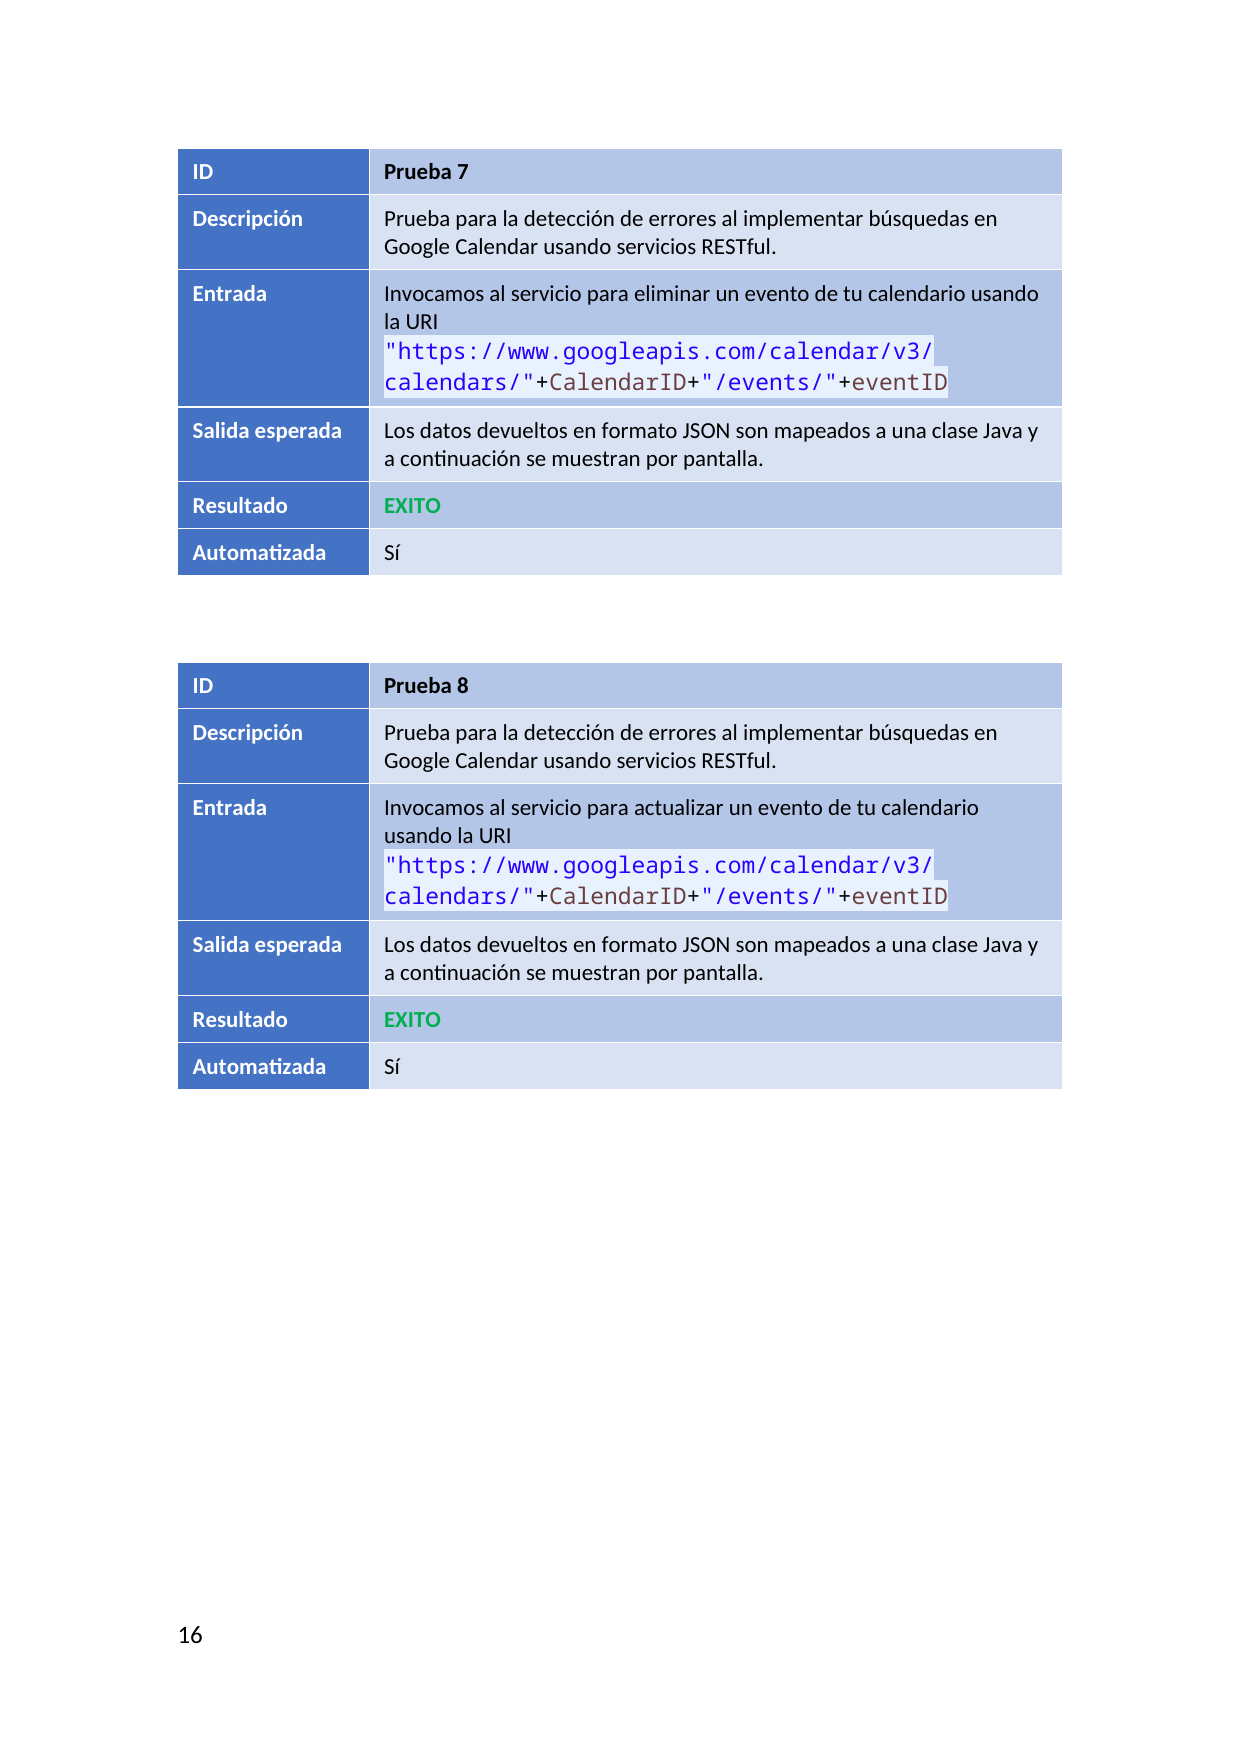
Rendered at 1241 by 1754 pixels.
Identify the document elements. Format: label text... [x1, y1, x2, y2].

table_header ID [178, 149, 369, 194]
table_cell Salida esperada [178, 921, 369, 995]
table_cell Entrada [178, 270, 369, 406]
table_cell Sí [370, 1043, 1062, 1089]
table_cell EXITO [370, 482, 1062, 528]
table_header ID [178, 663, 369, 708]
table_cell Los datos devueltos en formato JSON son mapeados a una clase Java y a continuación se muestran por pantalla. [370, 921, 1062, 995]
table_cell Salida esperada [178, 408, 369, 481]
table_cell Descripción [178, 195, 369, 269]
table_cell Descripción [178, 709, 369, 783]
table_cell Invocamos al servicio para actualizar un evento de tu calendario usando la URI "https://www.googleapis.com/calendar/v3/calendars/"+CalendarID+"/events/"+eventID [370, 784, 1062, 920]
table_cell Invocamos al servicio para eliminar un evento de tu calendario usando la URI "https://www.googleapis.com/calendar/v3/calendars/"+CalendarID+"/events/"+eventID [370, 270, 1062, 406]
table_cell EXITO [370, 996, 1062, 1042]
table_cell Resultado [178, 996, 369, 1042]
table_cell Automatizada [178, 1043, 369, 1089]
table_cell Automatizada [178, 529, 369, 575]
table_cell Los datos devueltos en formato JSON son mapeados a una clase Java y a continuación se muestran por pantalla. [370, 408, 1062, 481]
table_header Prueba 8 [370, 663, 1062, 708]
table_cell Entrada [178, 784, 369, 920]
table_cell Sí [370, 529, 1062, 575]
table_cell Resultado [178, 482, 369, 528]
table_header Prueba 7 [370, 149, 1062, 194]
table_cell Prueba para la detección de errores al implementar búsquedas en Google Calendar usando servicios RESTful. [370, 195, 1062, 269]
table_cell Prueba para la detección de errores al implementar búsquedas en Google Calendar usando servicios RESTful. [370, 709, 1062, 783]
